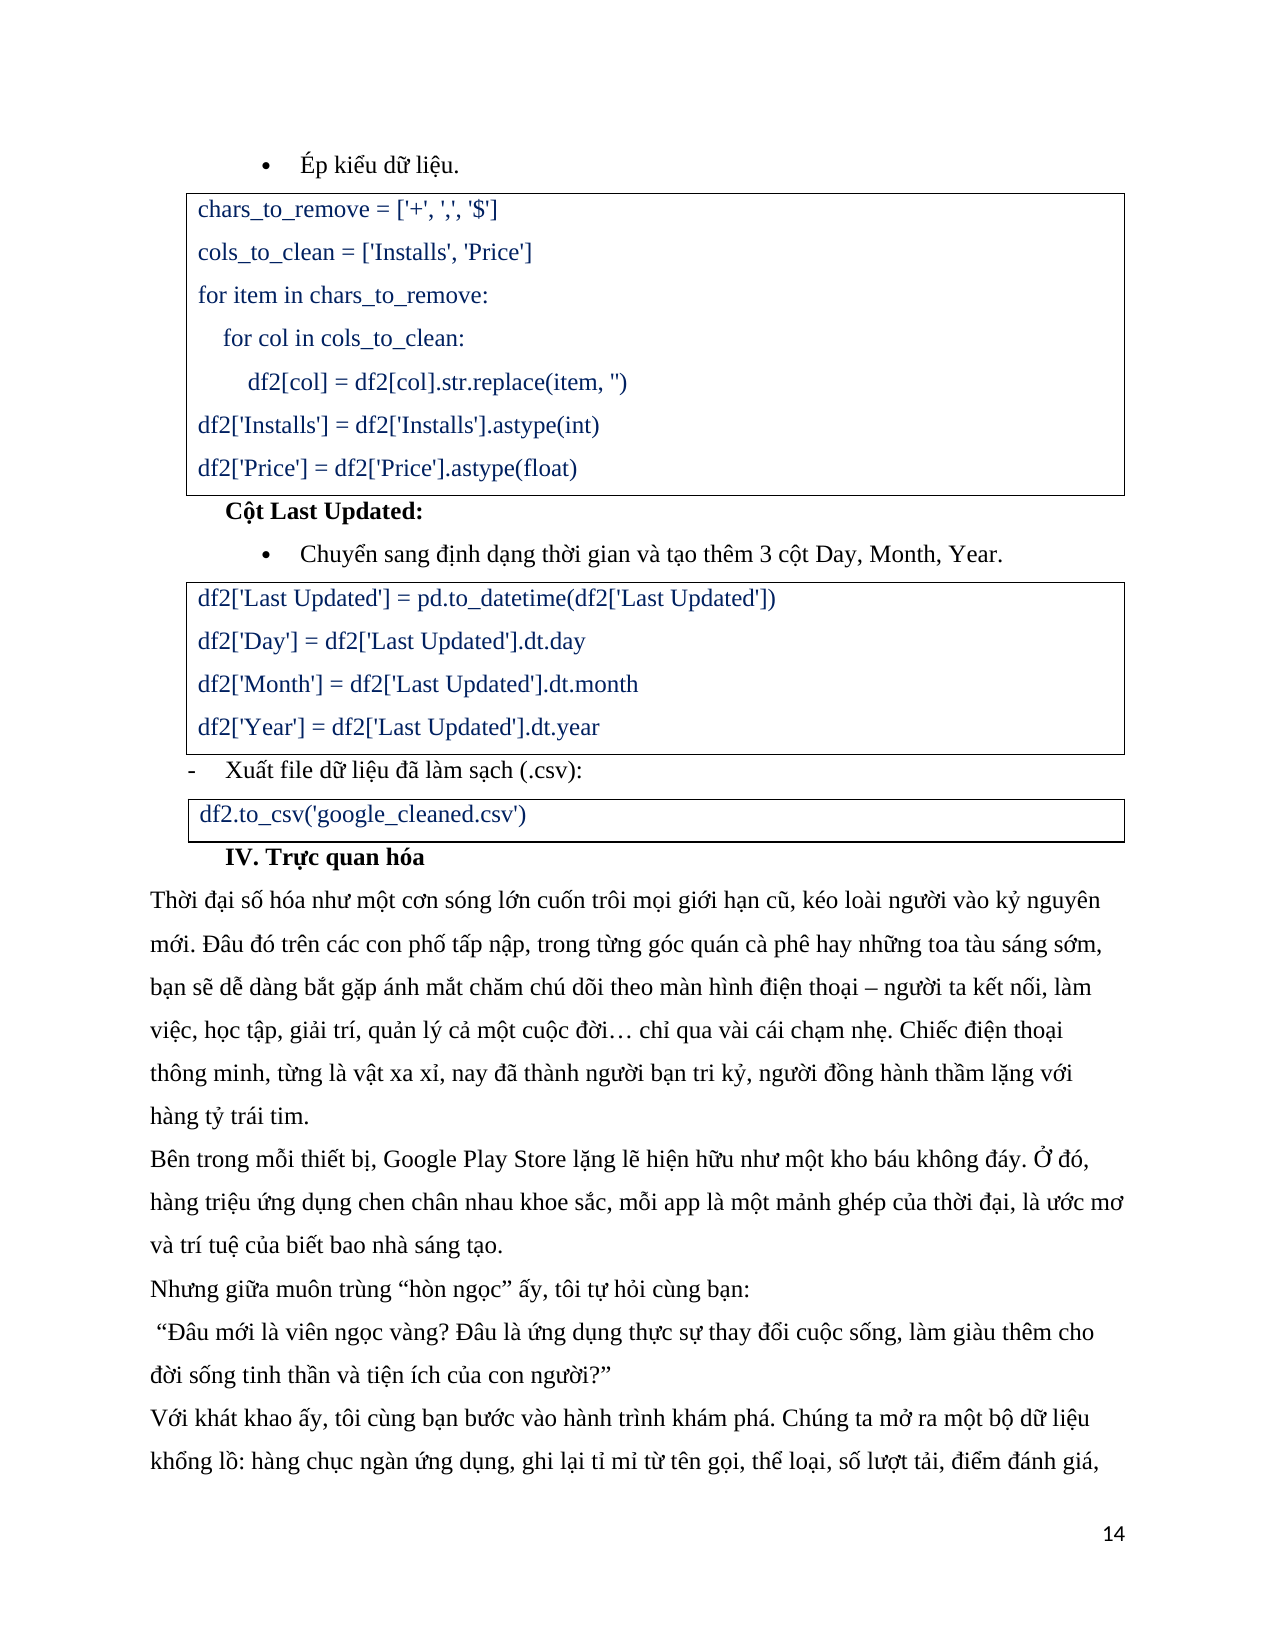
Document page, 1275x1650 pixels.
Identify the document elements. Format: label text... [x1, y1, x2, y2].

text Bên trong mỗi thiết bị, Google Play Store lặng lẽ hiện hữu như một kho báu không đáy. Ở đó, hàng triệu ứng dụng chen chân nhau khoe sắc, mỗi app là một mảnh ghép của thời đại, là ước mơ và trí tuệ của biết bao nhà sáng tạo. [150, 1144, 1125, 1259]
list Xuất file dữ liệu đã làm sạch (.csv): [187, 755, 1125, 784]
list Chuyển sang định dạng thời gian và tạo thêm 3 cột Day, Month, Year. [262, 539, 1125, 568]
table_header df2['Last Updated'] = pd.to_datetime(df2['Last Updated']) df2['Day'] = df2['Last Updated'].dt.day df2['Month'] = df2['Last Updated'].dt.month df2['Year'] = df2['Last Updated'].dt.year [187, 583, 1124, 754]
list Ép kiểu dữ liệu. [262, 150, 1125, 179]
text Cột Last Updated: [225, 496, 1125, 524]
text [150, 1403, 1125, 1475]
subtitle IV. Trực quan hóa [150, 842, 1125, 871]
text Thời đại số hóa như một cơn sóng lớn cuốn trôi mọi giới hạn cũ, kéo loài người vào kỷ nguyên mới. Đâu đó trên các con phố tấp nập, trong từng góc quán cà phê hay những toa tàu sáng sớm, bạn sẽ dễ dàng bắt gặp ánh mắt chăm chú dõi theo màn hình điện thoại – người ta kết nối, làm việc, học tập, giải trí, quản lý cả một cuộc đời… chỉ qua vài cái chạm nhẹ. Chiếc điện thoại thông minh, từng là vật xa xỉ, nay đã thành người bạn tri kỷ, người đồng hành thầm lặng với hàng tỷ trái tim. [150, 886, 1125, 1130]
table_header chars_to_remove = ['+', ',', '$'] cols_to_clean = ['Installs', 'Price'] for item in chars_to_remove: for col in cols_to_clean: df2[col] = df2[col].str.replace(item, '') df2['Installs'] = df2['Installs'].astype(int) df2['Price'] = df2['Price'].astype(float) [187, 194, 1124, 495]
text Nhưng giữa muôn trùng “hòn ngọc” ấy, tôi tự hỏi cùng bạn: “Đâu mới là viên ngọc vàng? Đâu là ứng dụng thực sự thay đổi cuộc sống, làm giàu thêm cho đời sống tinh thần và tiện ích của con người?” [150, 1274, 1125, 1389]
table_header df2.to_csv('google_cleaned.csv') [189, 800, 1124, 841]
